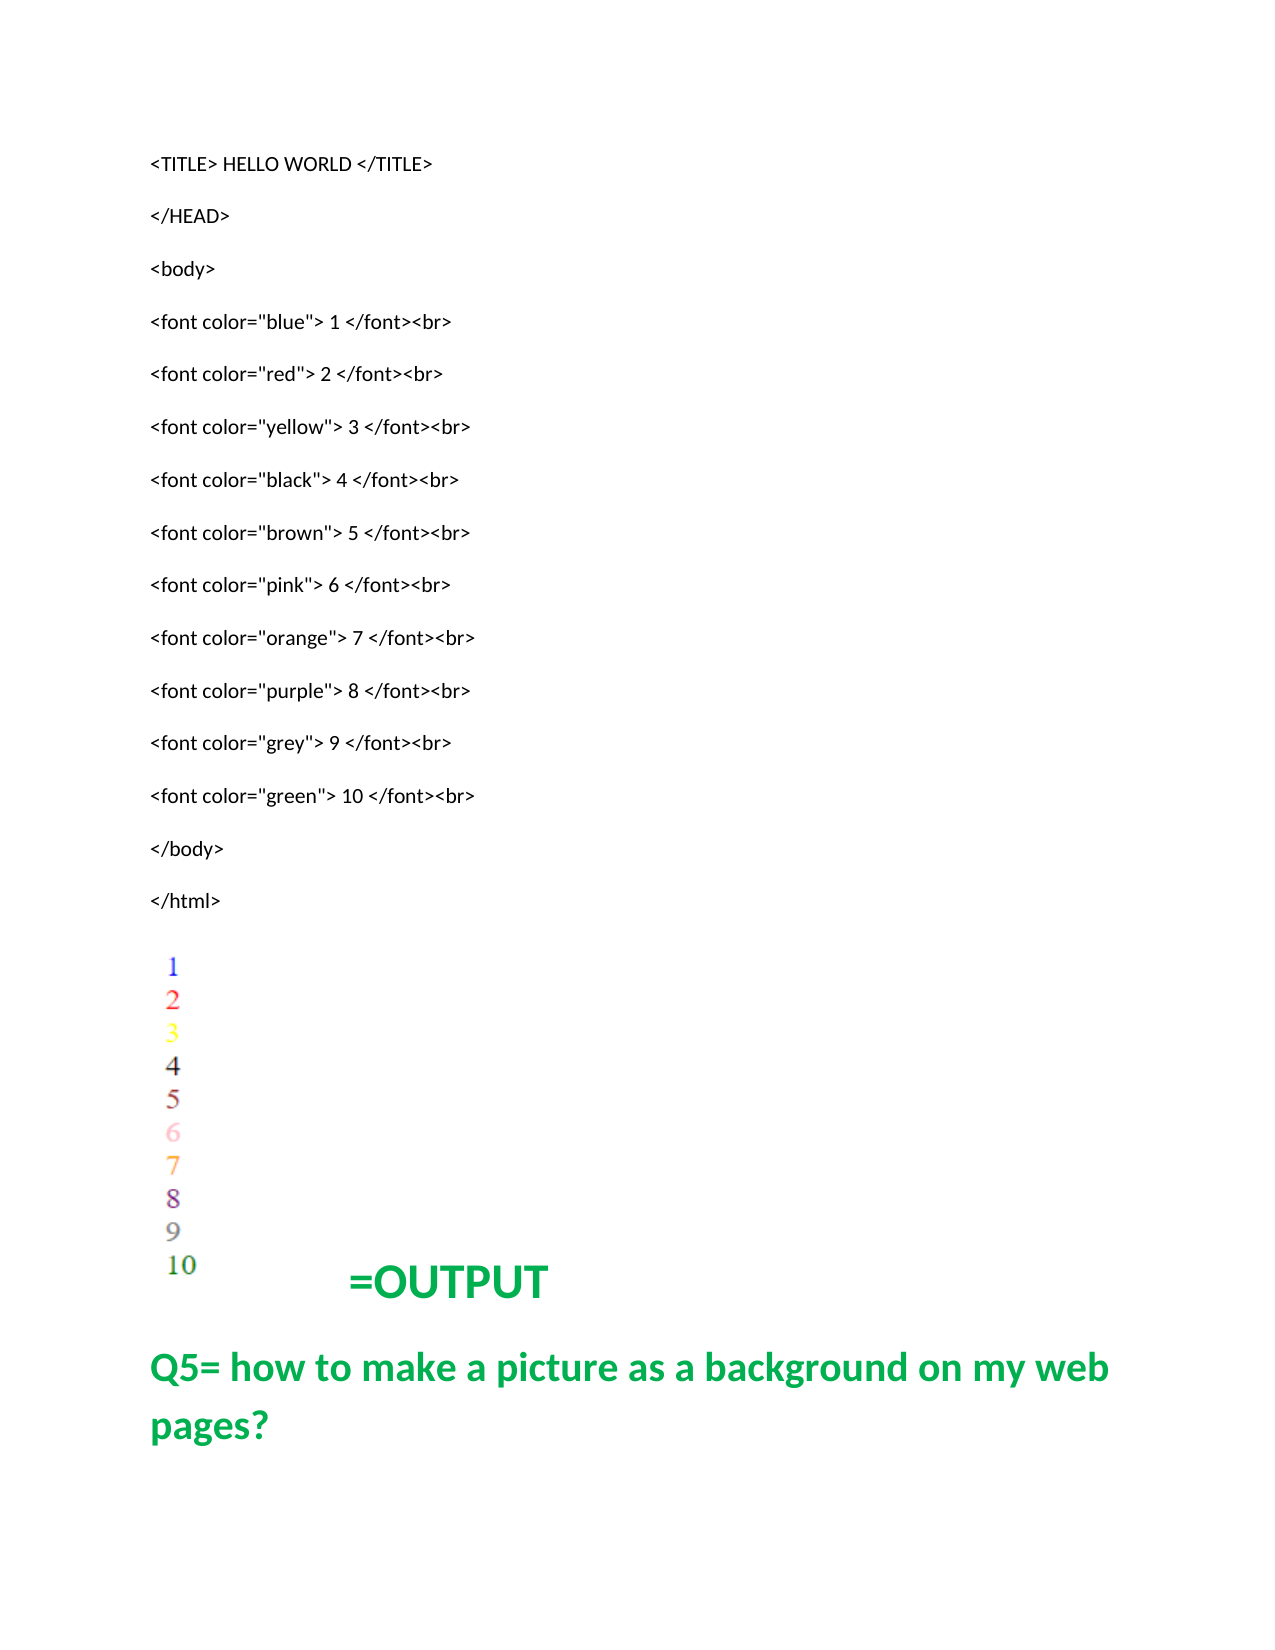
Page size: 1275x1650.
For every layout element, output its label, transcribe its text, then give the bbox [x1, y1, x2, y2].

text <TITLE> HELLO WORLD </TITLE> [150, 150, 1125, 196]
text =OUTPUT [150, 941, 1125, 1311]
text <font color="grey"> 9 </font><br> [150, 730, 1125, 776]
text Q5= how to make a picture as a background on my web pages? [150, 1341, 1125, 1450]
text <font color="red"> 2 </font><br> [150, 361, 1125, 407]
text <font color="yellow"> 3 </font><br> [150, 413, 1125, 459]
text <font color="brown"> 5 </font><br> [150, 519, 1125, 565]
text <font color="orange"> 7 </font><br> [150, 624, 1125, 670]
text </html> [150, 888, 1125, 934]
text </body> [150, 835, 1125, 881]
text <font color="black"> 4 </font><br> [150, 466, 1125, 512]
picture [150, 940, 305, 1299]
text <font color="green"> 10 </font><br> [150, 782, 1125, 828]
text <font color="purple"> 8 </font><br> [150, 677, 1125, 723]
text <body> [150, 255, 1125, 301]
text <font color="pink"> 6 </font><br> [150, 572, 1125, 617]
text <font color="blue"> 1 </font><br> [150, 308, 1125, 354]
text </HEAD> [150, 203, 1125, 248]
